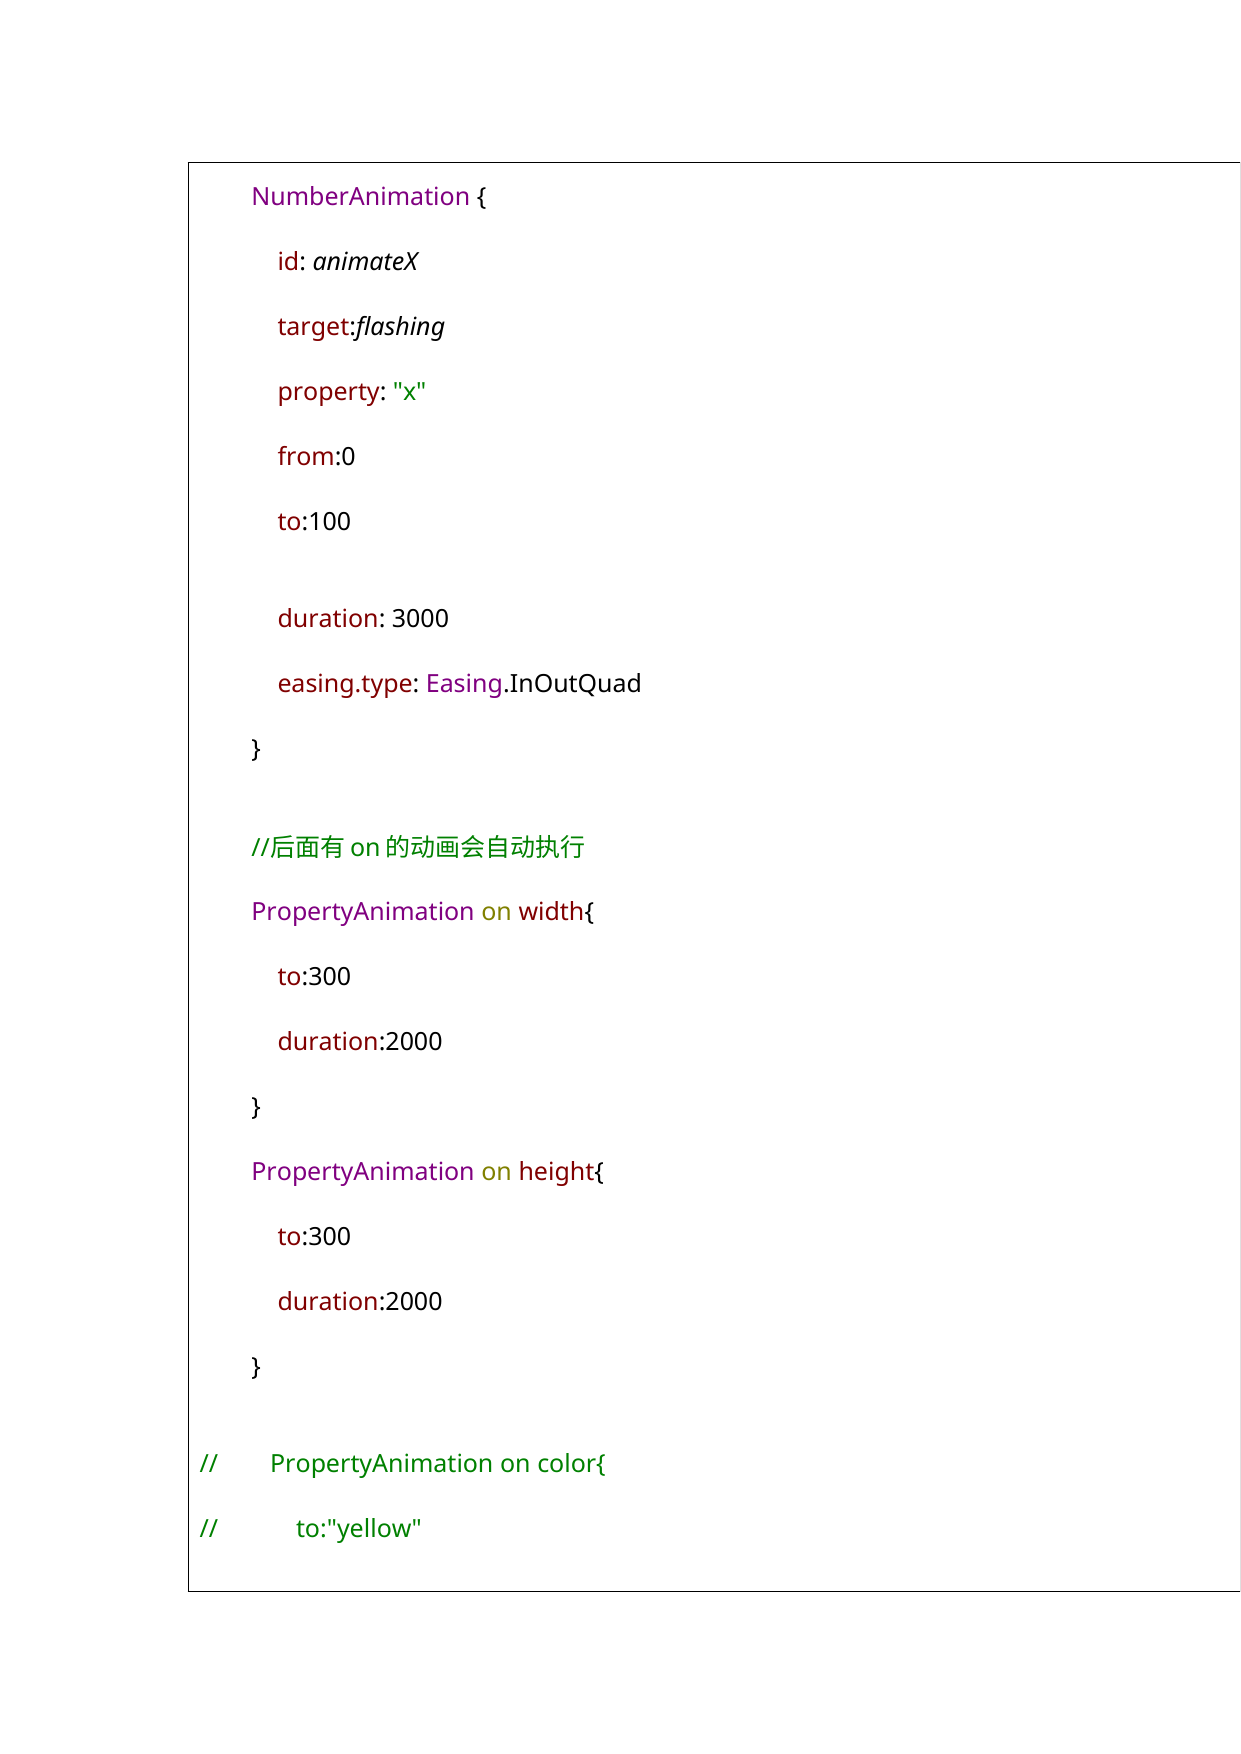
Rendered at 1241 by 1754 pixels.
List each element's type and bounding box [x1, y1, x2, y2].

table_header [189, 163, 1240, 1591]
